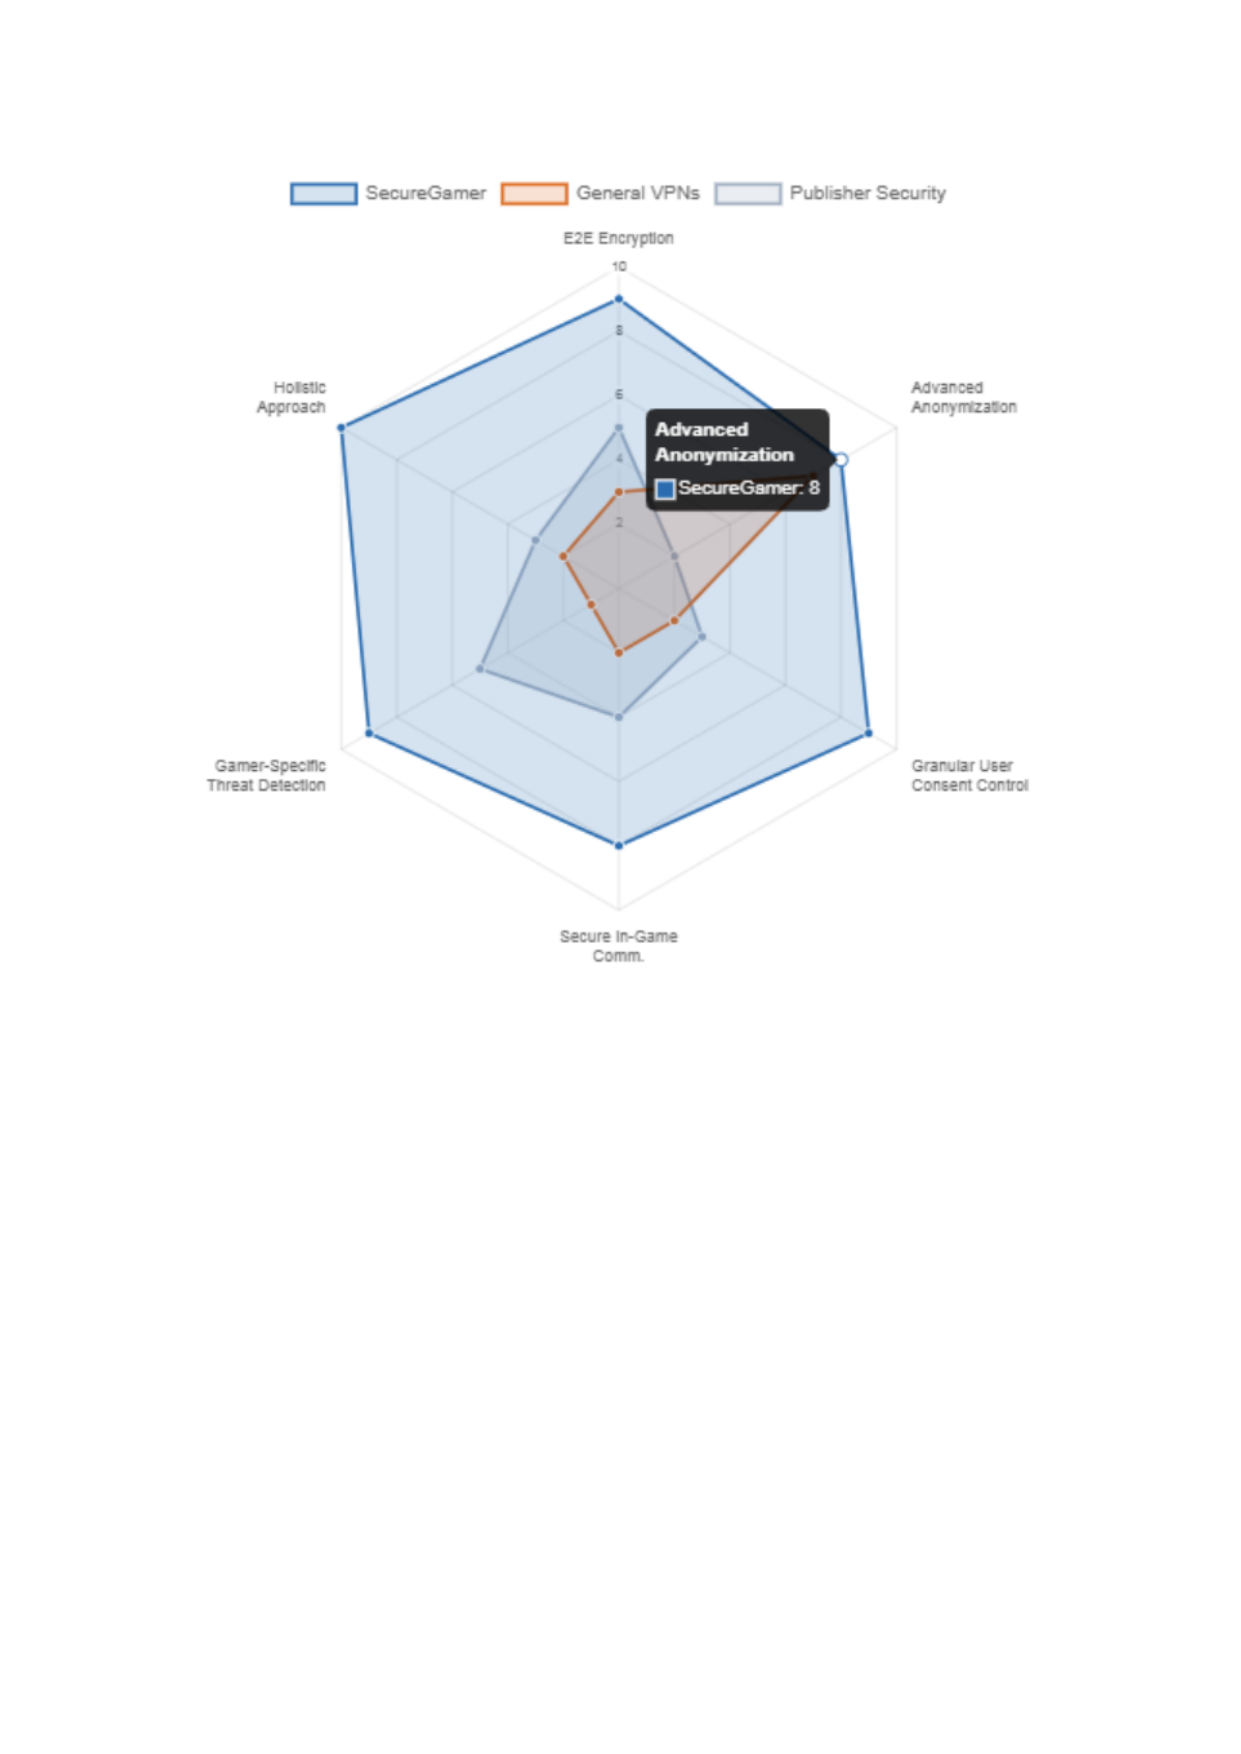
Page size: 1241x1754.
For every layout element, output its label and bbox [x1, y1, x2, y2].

picture [150, 150, 1101, 974]
